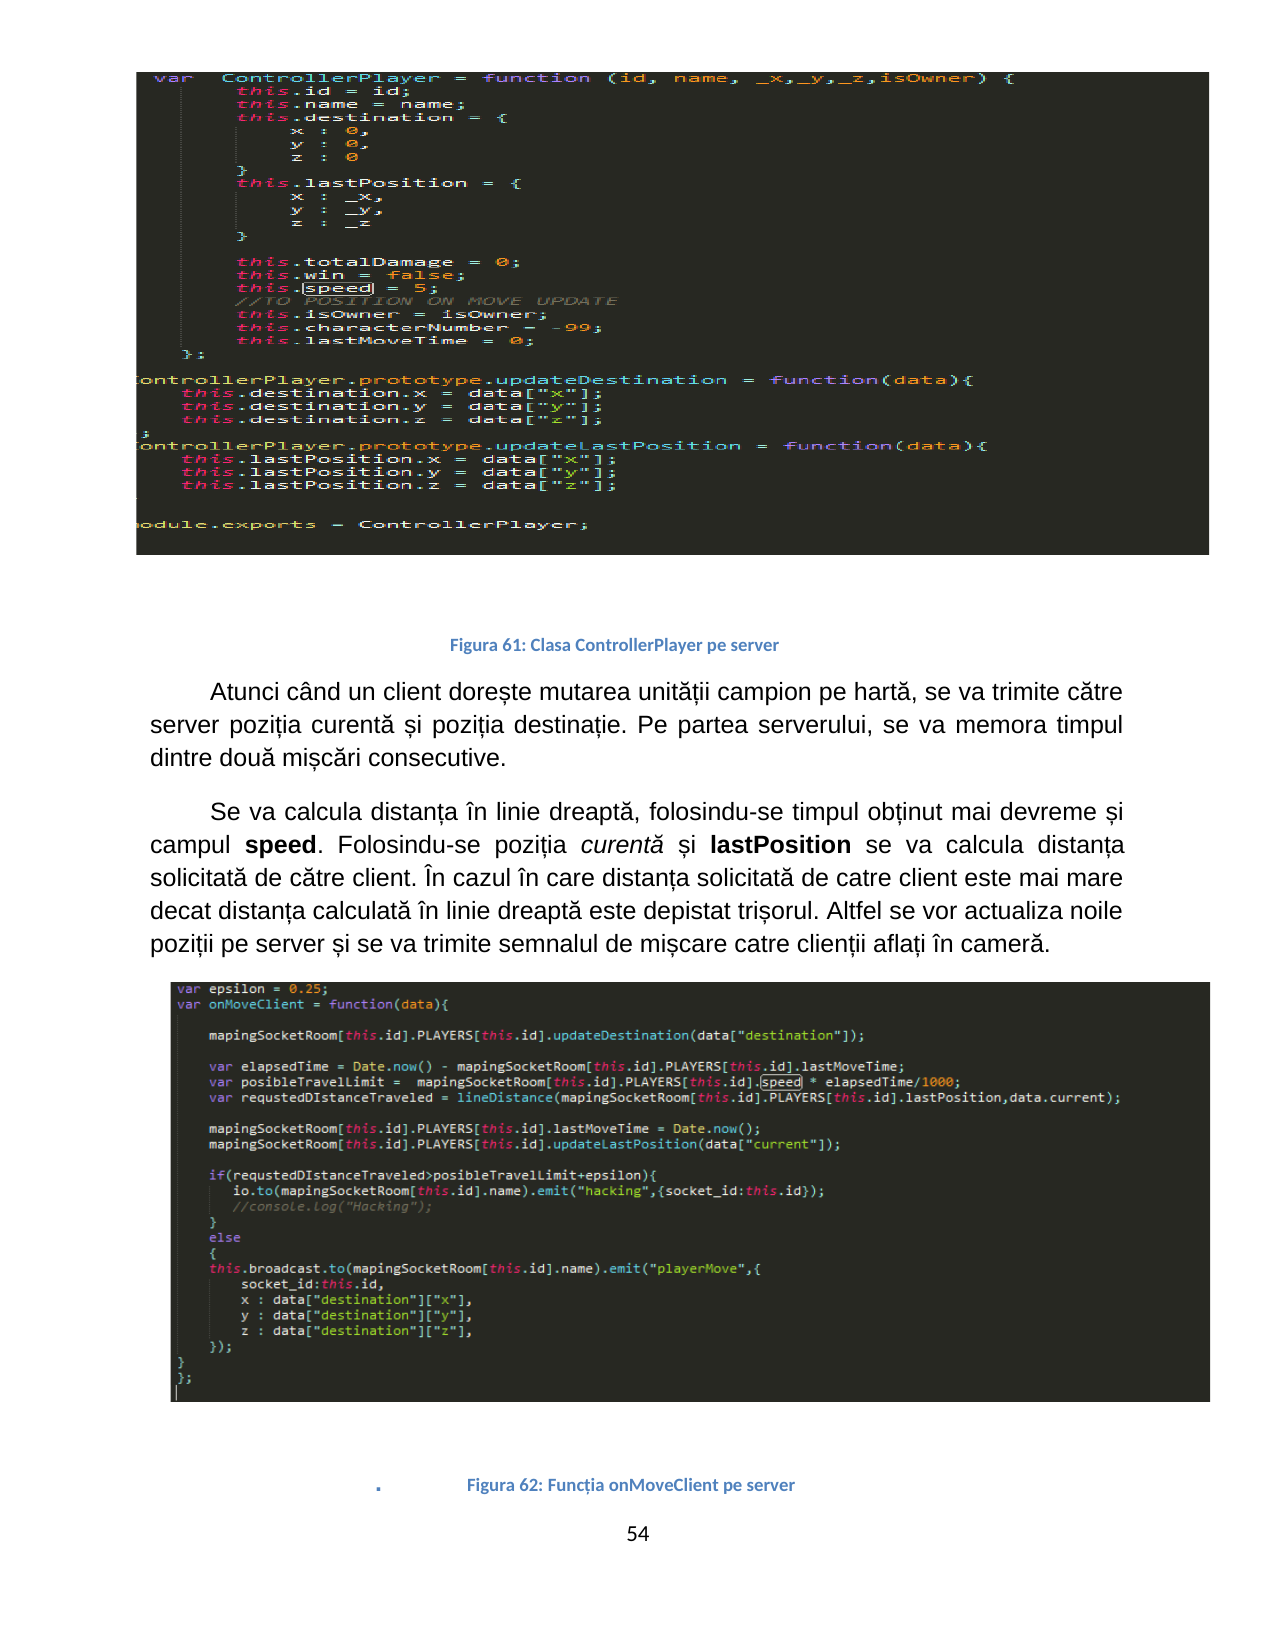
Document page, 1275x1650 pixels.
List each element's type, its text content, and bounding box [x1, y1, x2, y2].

text Se va calcula distanța în linie dreaptă, folosindu-se timpul obținut mai devreme și campul speed. Folosindu-se poziția curentă și lastPosition se va calcula distanța solicitată de către client. În cazul în care distanța solicitată de catre client este mai mare decat distanța calculată în linie dreaptă este depistat trișorul. Altfel se vor actualiza noile poziții pe server și se va trimite semnalul de mișcare catre clienții aflați în cameră. [150, 797, 1125, 958]
picture [169, 982, 1210, 1401]
text . Figura 62: Funcția onMoveClient pe server [300, 1401, 1125, 1497]
picture [134, 72, 1208, 554]
text Figura 61: Clasa ControllerPlayer pe server [375, 634, 1125, 657]
text Atunci când un client dorește mutarea unității campion pe hartă, se va trimite către server poziția curentă și poziția destinație. Pe partea serverului, se va memora timpul dintre două mișcări consecutive. [150, 677, 1125, 772]
